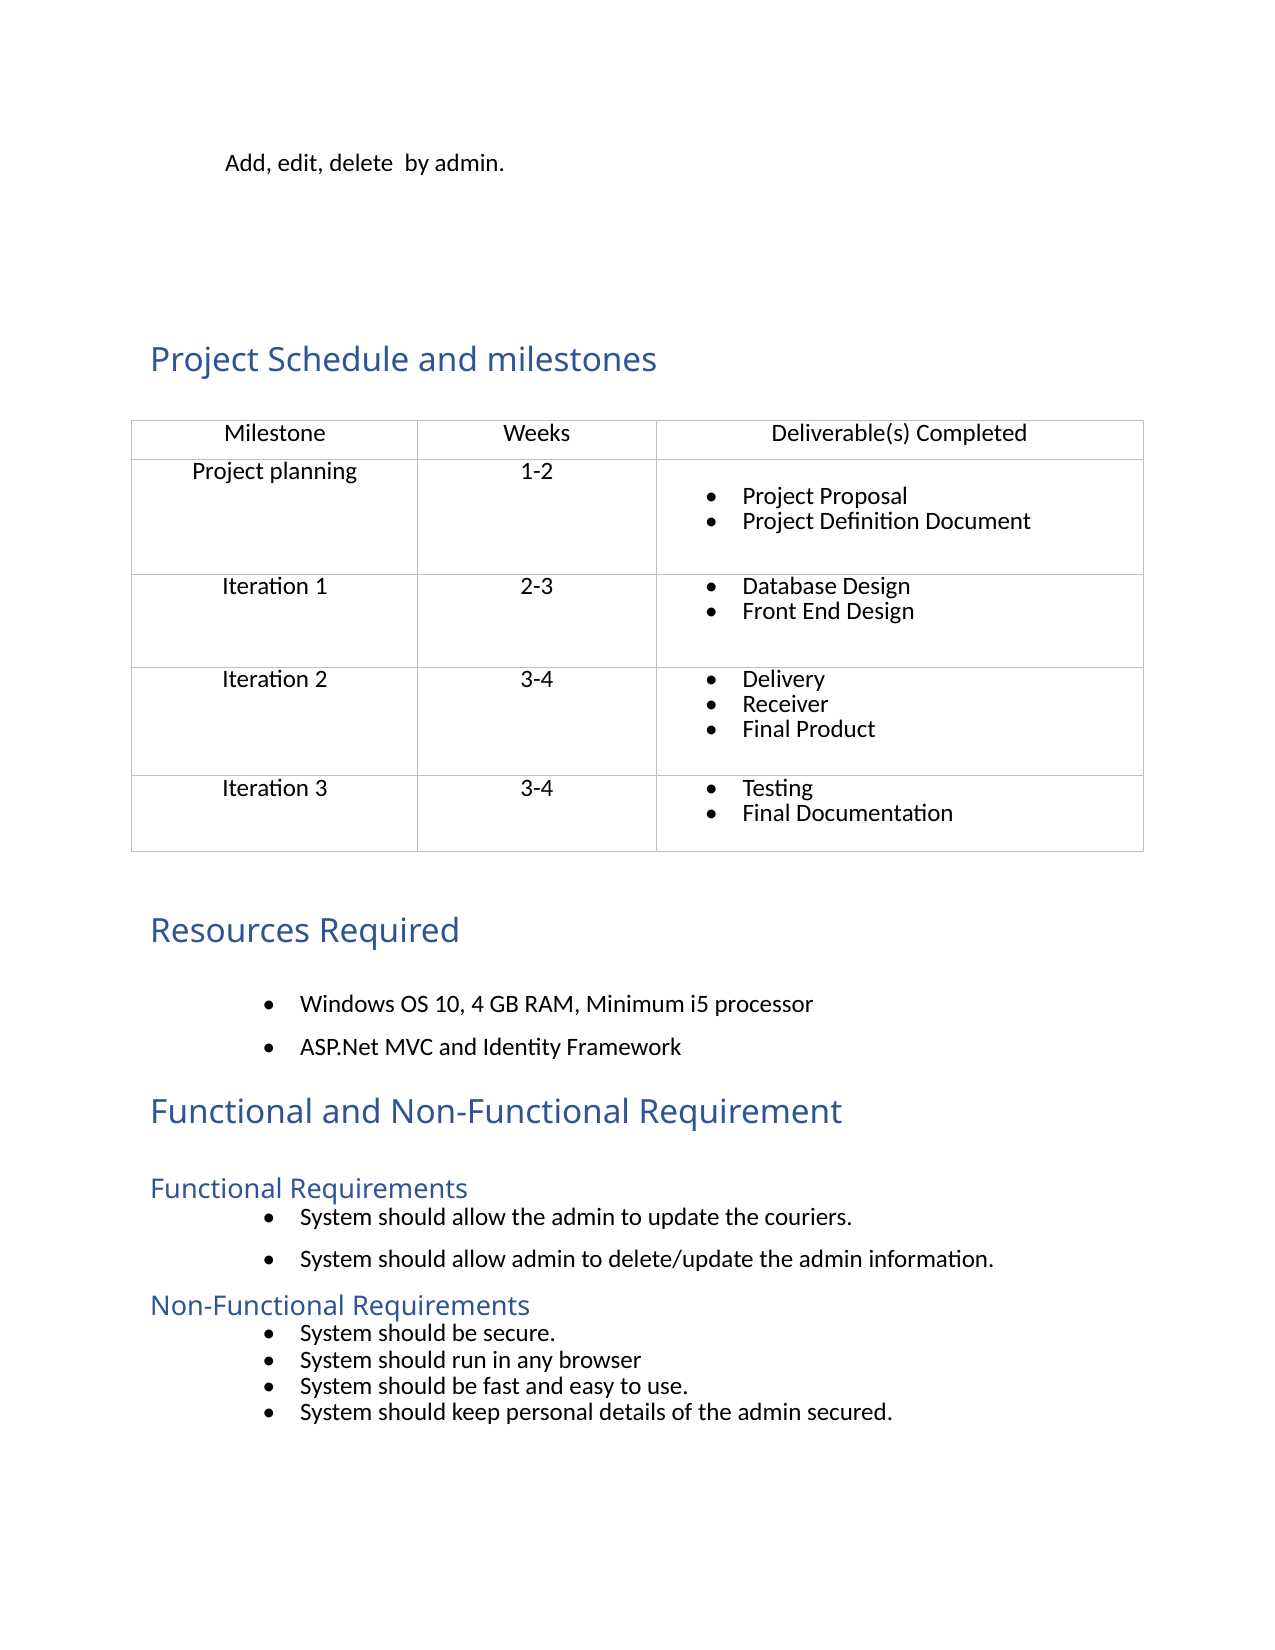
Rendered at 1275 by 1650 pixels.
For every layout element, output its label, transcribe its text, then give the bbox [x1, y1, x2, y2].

text Project Schedule and milestones [150, 349, 1125, 377]
text Resources Required [150, 921, 1125, 948]
table_header Weeks [418, 421, 656, 458]
table_cell Iteration 1 [132, 575, 417, 667]
list System should allow admin to delete/update the admin information. [262, 1247, 1125, 1273]
list System should run in any browser [262, 1347, 1125, 1373]
text Functional Requirements [150, 1177, 1125, 1204]
table_cell Iteration 3 [132, 776, 417, 851]
table_cell Testing Final Documentation [657, 776, 1143, 851]
table_cell Delivery Receiver Final Product [657, 668, 1143, 775]
list Windows OS 10, 4 GB RAM, Minimum i5 processor [262, 991, 1125, 1018]
list ASP.Net MVC and Identity Framework [262, 1034, 1125, 1061]
table_cell 1-2 [418, 460, 656, 574]
table_header Deliverable(s) Completed [657, 421, 1143, 458]
table_cell 2-3 [418, 575, 656, 667]
table_cell Project planning [132, 460, 417, 574]
table_cell Iteration 2 [132, 668, 417, 775]
list System should allow the admin to update the couriers. [262, 1204, 1125, 1230]
table_header Milestone [132, 421, 417, 458]
list System should be fast and easy to use. [262, 1373, 1125, 1400]
table_cell 3-4 [418, 668, 656, 775]
text Non-Functional Requirements [150, 1294, 1125, 1321]
text Add, edit, delete by admin. [225, 150, 1125, 177]
table_cell Project Proposal Project Definition Document [657, 460, 1143, 574]
text Functional and Non-Functional Requirement [150, 1102, 1125, 1129]
list System should be secure. [262, 1321, 1125, 1347]
table_cell Database Design Front End Design [657, 575, 1143, 667]
table_cell 3-4 [418, 776, 656, 851]
list System should keep personal details of the admin secured. [262, 1400, 1125, 1426]
